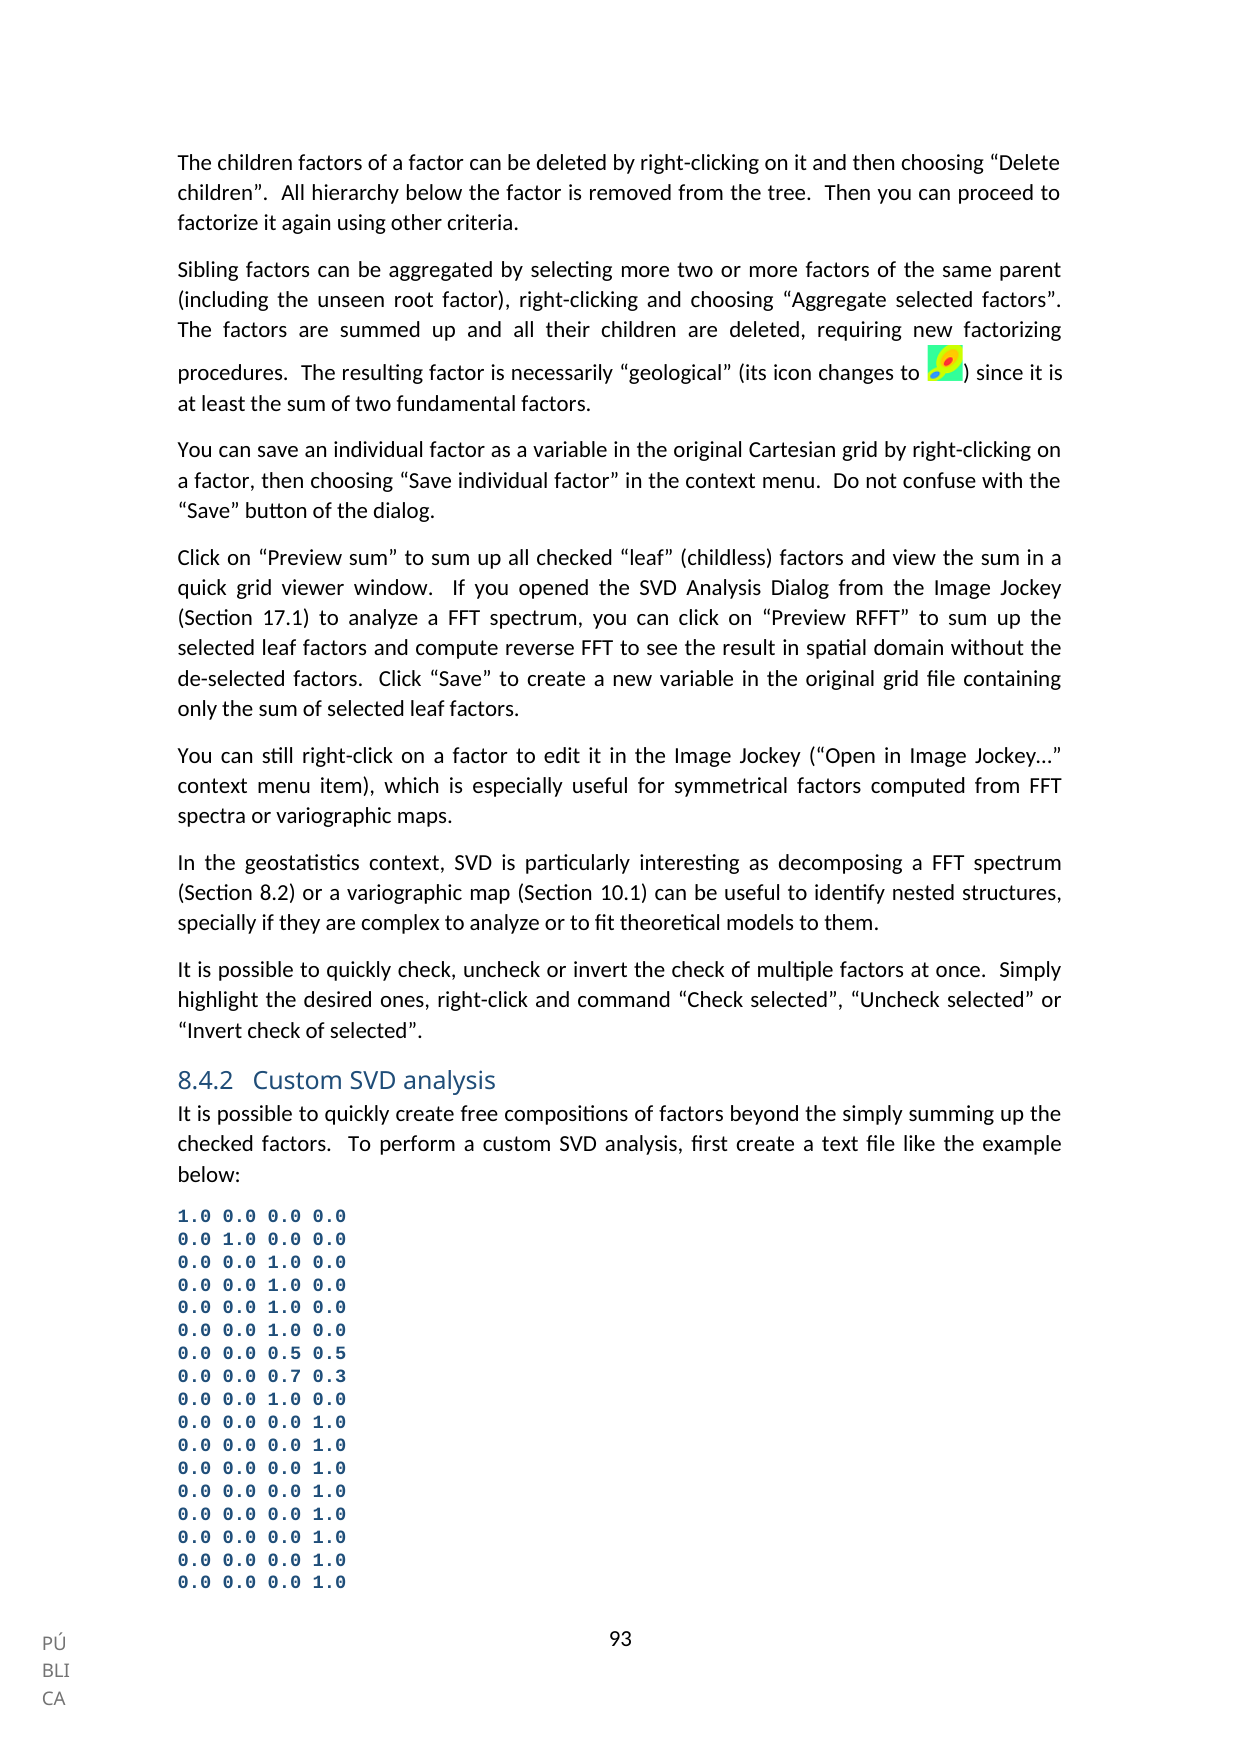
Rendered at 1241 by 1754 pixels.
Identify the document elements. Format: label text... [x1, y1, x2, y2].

subtitle Custom SVD analysis [177, 1063, 1063, 1097]
text It is possible to quickly check, uncheck or invert the check of multiple factors at once. Simply highlight the desired ones, right-click and command “Check selected”, “Uncheck selected” or “Invert check of selected”. [177, 955, 1063, 1044]
text 0.0 0.0 1.0 0.0 [177, 1252, 1063, 1274]
text In the geostatistics context, SVD is particularly interesting as decomposing a FFT spectrum (Section 8.2) or a variographic map (Section 10.1) can be useful to identify nested structures, specially if they are complex to analyze or to fit theoretical models to them. [177, 848, 1063, 936]
text Click on “Preview sum” to sum up all checked “leaf” (childless) factors and view the sum in a quick grid viewer window. If you opened the SVD Analysis Dialog from the Image Jockey (Section 17.1) to analyze a FFT spectrum, you can click on “Preview RFFT” to sum up the selected leaf factors and compute reverse FFT to see the result in spatial domain without the de-selected factors. Click “Save” to create a new variable in the original grid file containing only the sum of selected leaf factors. [177, 543, 1063, 722]
text 0.0 0.0 0.0 1.0 [177, 1482, 1063, 1503]
text 0.0 0.0 0.0 1.0 [177, 1527, 1063, 1549]
text 0.0 0.0 0.0 1.0 [177, 1504, 1063, 1526]
text 0.0 1.0 0.0 0.0 [177, 1229, 1063, 1251]
text It is possible to quickly create free compositions of factors beyond the simply summing up the checked factors. To perform a custom SVD analysis, first create a text file like the example below: [177, 1099, 1063, 1188]
text 0.0 0.0 0.0 1.0 [177, 1413, 1063, 1434]
text 0.0 0.0 0.5 0.5 [177, 1344, 1063, 1365]
text 0.0 0.0 0.0 1.0 [177, 1459, 1063, 1480]
text 1.0 0.0 0.0 0.0 [177, 1207, 1063, 1228]
text The children factors of a factor can be deleted by right-clicking on it and then choosing “Delete children”. All hierarchy below the factor is removed from the tree. Then you can proceed to factorize it again using other criteria. [177, 148, 1063, 236]
text You can still right-click on a factor to edit it in the Image Jockey (“Open in Image Jockey…” context menu item), which is especially useful for symmetrical factors computed from FFT spectra or variographic maps. [177, 741, 1063, 829]
text 0.0 0.0 0.0 1.0 [177, 1550, 1063, 1572]
picture [927, 345, 963, 381]
text 0.0 0.0 0.0 1.0 [177, 1573, 1063, 1594]
text 0.0 0.0 0.7 0.3 [177, 1367, 1063, 1388]
text 0.0 0.0 1.0 0.0 [177, 1390, 1063, 1411]
text 0.0 0.0 1.0 0.0 [177, 1298, 1063, 1319]
text 0.0 0.0 1.0 0.0 [177, 1321, 1063, 1342]
text You can save an individual factor as a variable in the original Cartesian grid by right-clicking on a factor, then choosing “Save individual factor” in the context menu. Do not confuse with the “Save” button of the dialog. [177, 436, 1063, 524]
text 0.0 0.0 0.0 1.0 [177, 1436, 1063, 1457]
text 0.0 0.0 1.0 0.0 [177, 1275, 1063, 1297]
text Sibling factors can be aggregated by selecting more two or more factors of the same parent (including the unseen root factor), right-clicking and choosing “Aggregate selected factors”. The factors are summed up and all their children are deleted, requiring new factorizing procedures. The resulting factor is necessarily “geological” (its icon changes to ) since it is at least the sum of two fundamental factors. [177, 255, 1063, 417]
